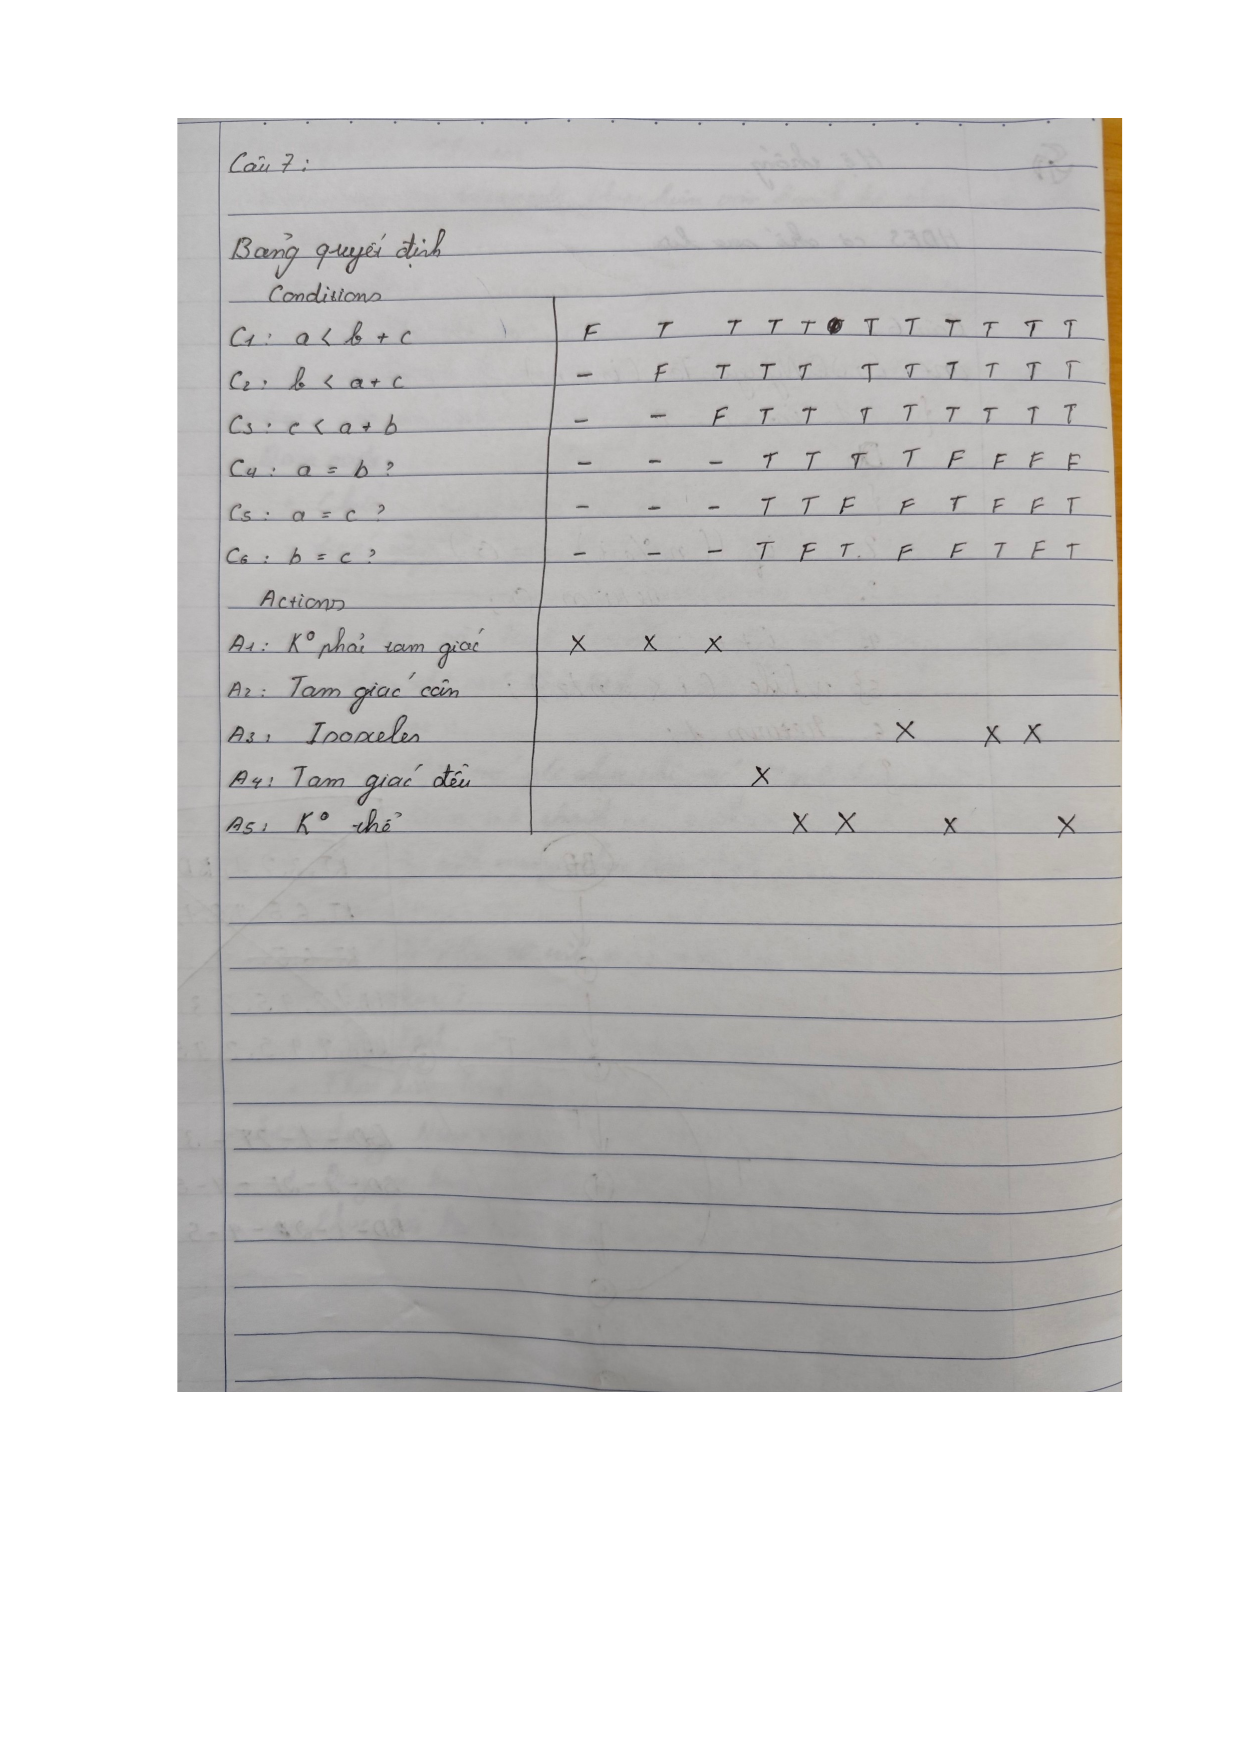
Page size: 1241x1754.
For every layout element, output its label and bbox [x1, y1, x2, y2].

picture [177, 118, 1123, 1392]
